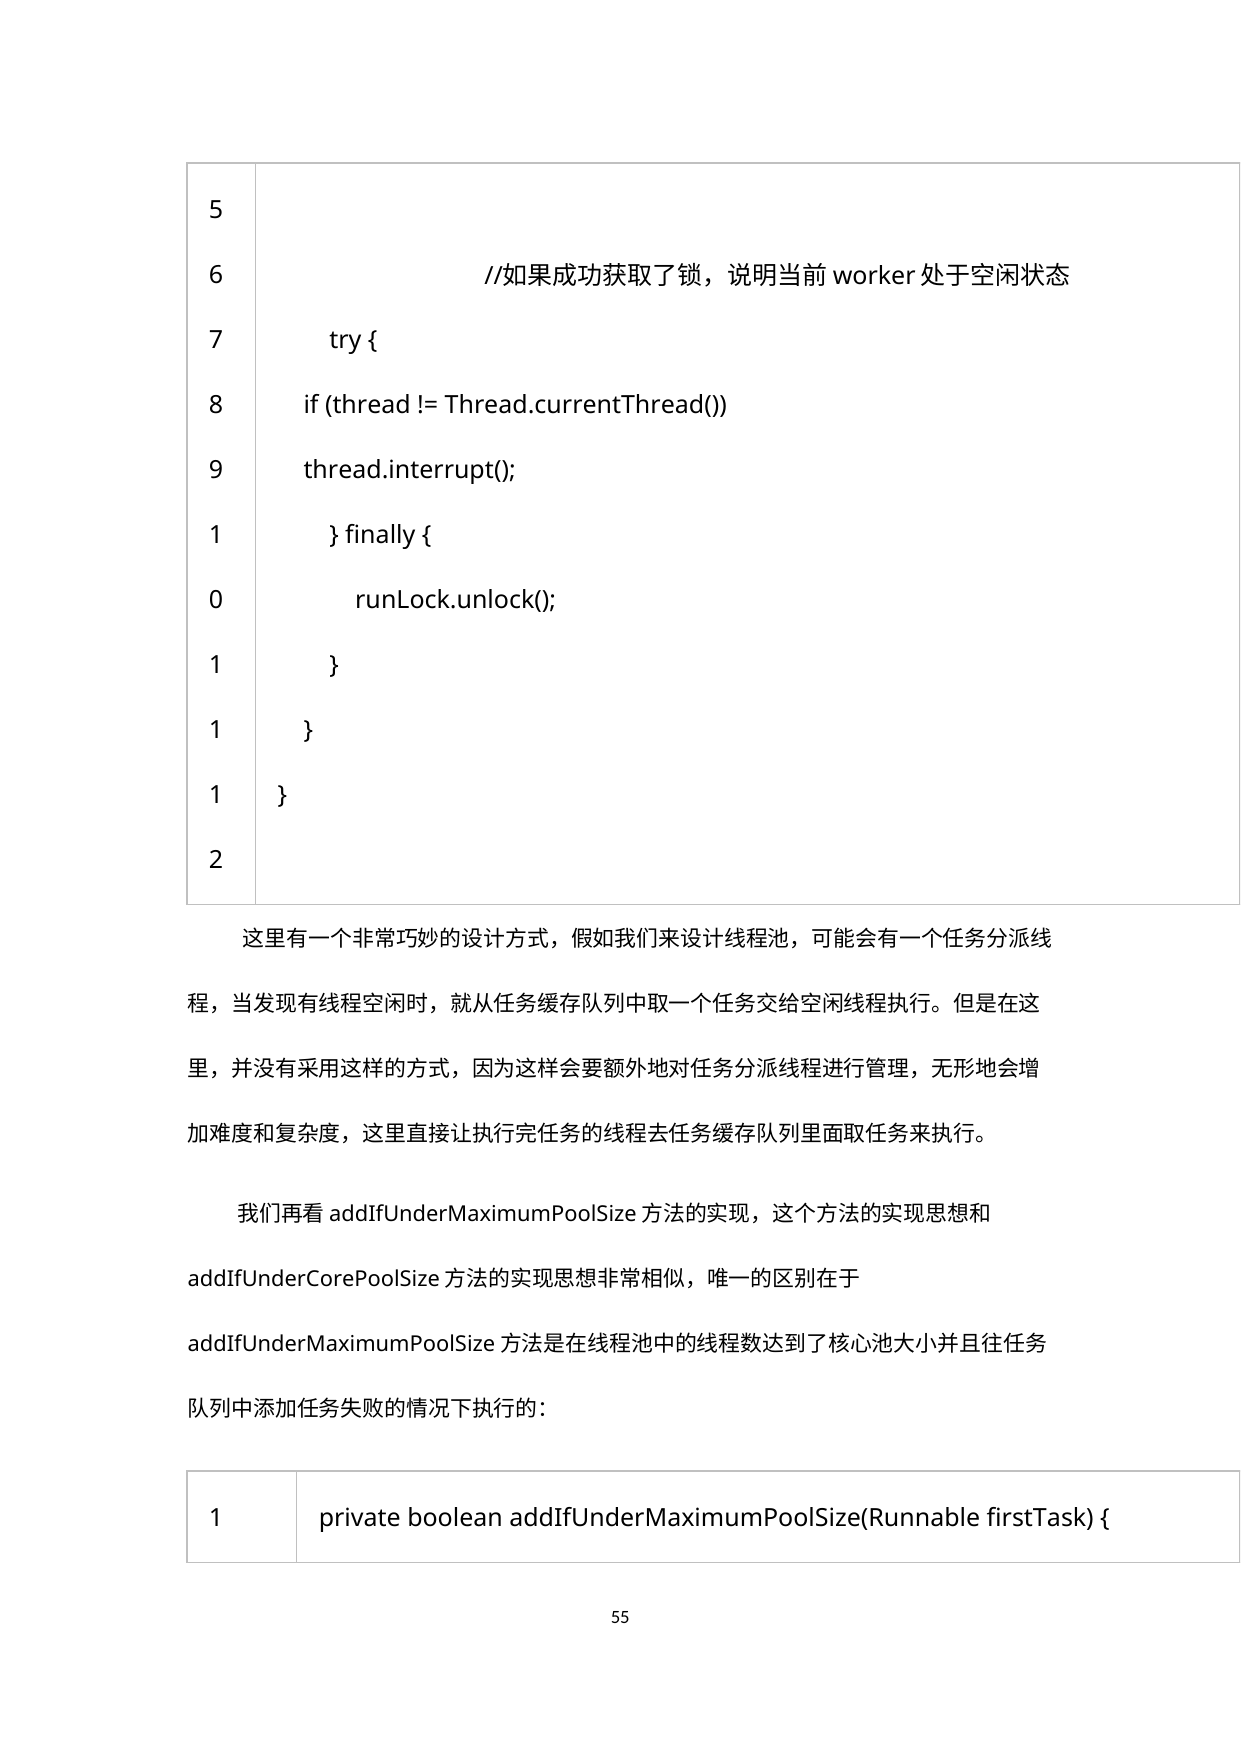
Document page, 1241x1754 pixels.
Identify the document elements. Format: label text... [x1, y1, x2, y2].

text 这里有一个非常巧妙的设计方式，假如我们来设计线程池，可能会有一个任务分派线程，当发现有线程空闲时，就从任务缓存队列中取一个任务交给空闲线程执行。但是在这里，并没有采用这样的方式，因为这样会要额外地对任务分派线程进行管理，无形地会增加难度和复杂度，这里直接让执行完任务的线程去任务缓存队列里面取任务来执行。 [187, 921, 1053, 1148]
text 我们再看addIfUnderMaximumPoolSize方法的实现，这个方法的实现思想和addIfUnderCorePoolSize方法的实现思想非常相似，唯一的区别在于addIfUnderMaximumPoolSize方法是在线程池中的线程数达到了核心池大小并且往任务队列中添加任务失败的情况下执行的： [187, 1196, 1053, 1423]
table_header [188, 1472, 296, 1562]
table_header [297, 1472, 1239, 1562]
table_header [188, 164, 255, 903]
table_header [256, 164, 1239, 903]
